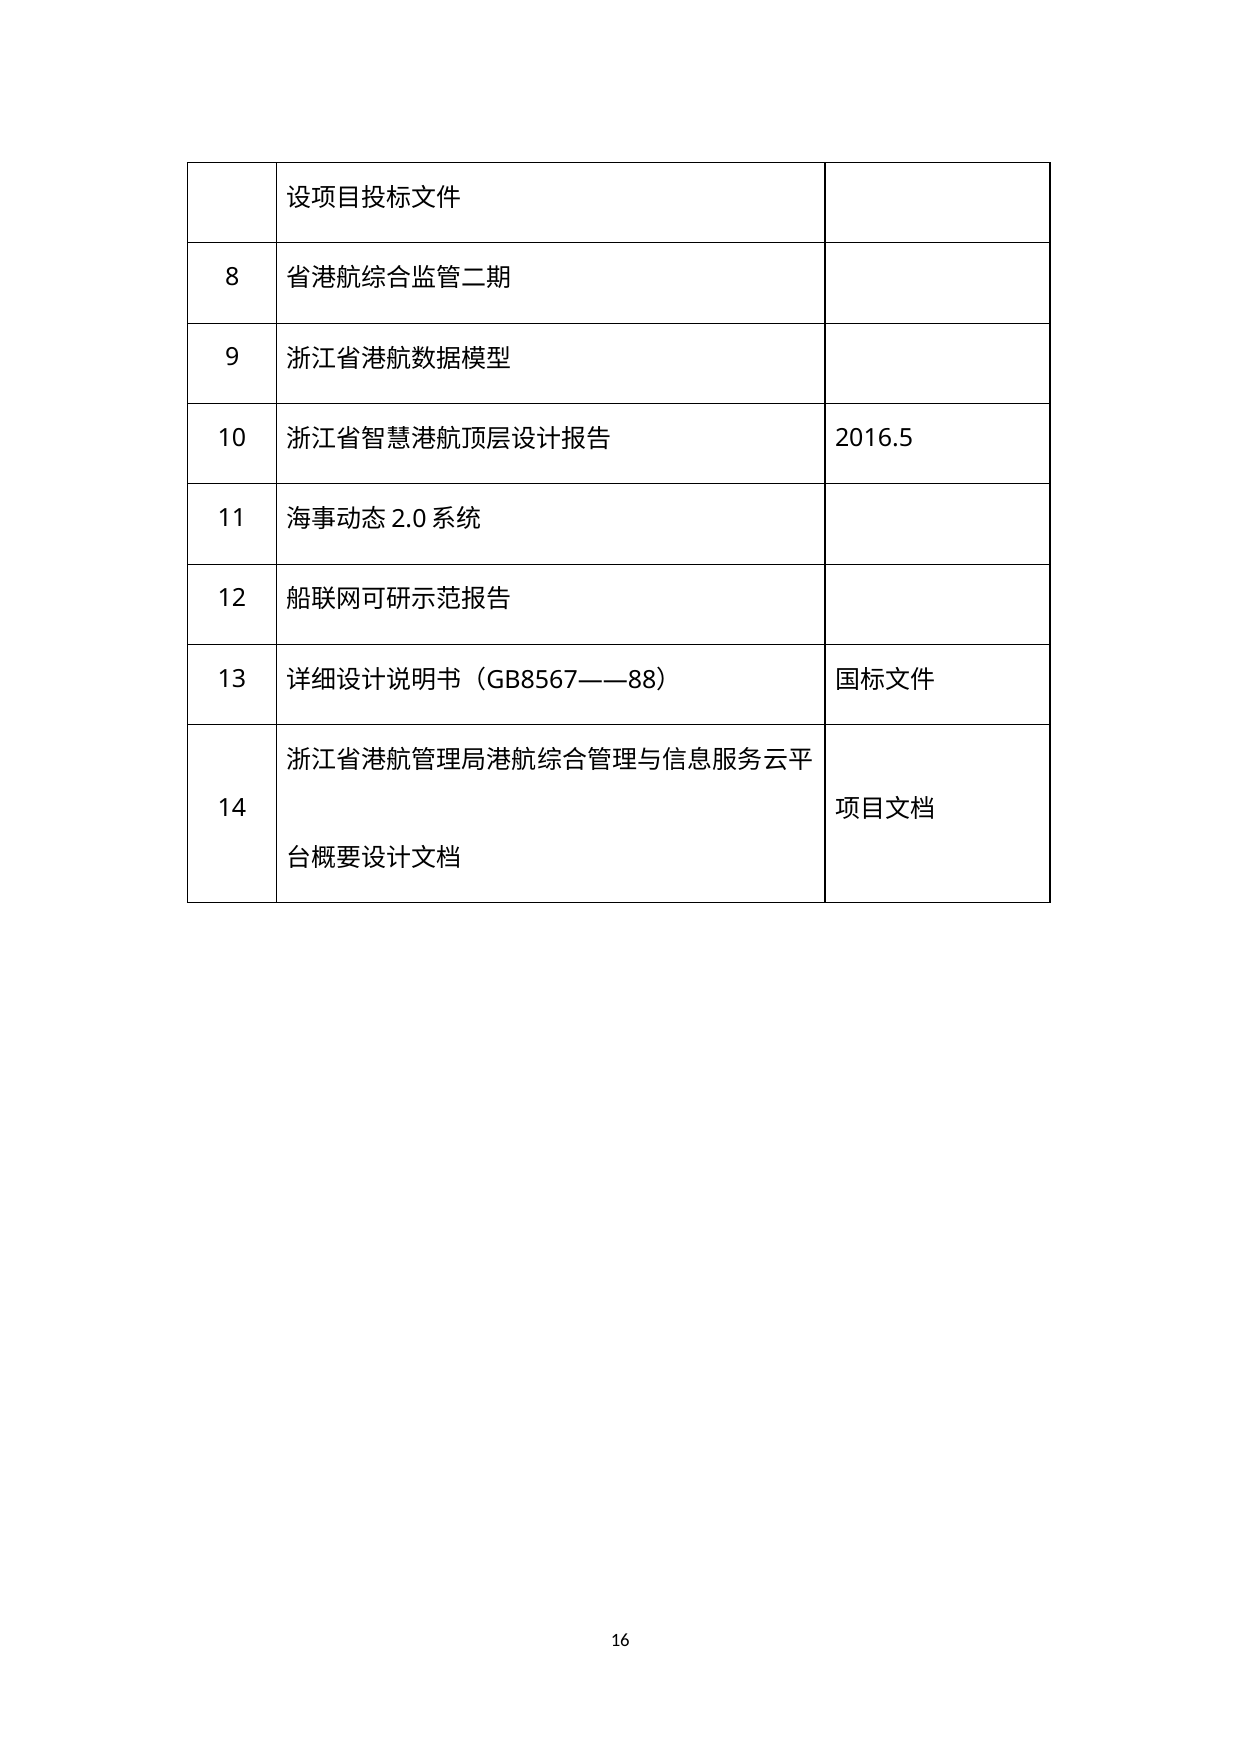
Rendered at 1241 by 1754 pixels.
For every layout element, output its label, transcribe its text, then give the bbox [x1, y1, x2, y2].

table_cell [277, 163, 824, 242]
table_cell 10 [188, 404, 276, 483]
table_cell 省港航综合监管二期 [277, 243, 824, 323]
table_cell 项目文档 [826, 725, 1049, 902]
table_cell 国标文件 [826, 645, 1049, 724]
table_cell [826, 163, 1049, 242]
table_cell 11 [188, 484, 276, 563]
table_cell 浙江省港航管理局港航综合管理与信息服务云平台概要设计文档 [277, 725, 824, 902]
table_cell 详细设计说明书（GB8567——88） [277, 645, 824, 724]
table_cell 2016.5 [826, 404, 1049, 483]
table_cell 浙江省港航数据模型 [277, 324, 824, 403]
table_cell 8 [188, 243, 276, 323]
table_cell 9 [188, 324, 276, 403]
table_cell [826, 565, 1049, 644]
table_cell [826, 484, 1049, 563]
table_cell [826, 243, 1049, 323]
table_cell 7 [188, 163, 276, 242]
table_cell [826, 324, 1049, 403]
table_cell 海事动态2.0系统 [277, 484, 824, 563]
table_cell 13 [188, 645, 276, 724]
table_cell 船联网可研示范报告 [277, 565, 824, 644]
table_cell 浙江省智慧港航顶层设计报告 [277, 404, 824, 483]
table_cell 14 [188, 725, 276, 902]
table_cell 12 [188, 565, 276, 644]
